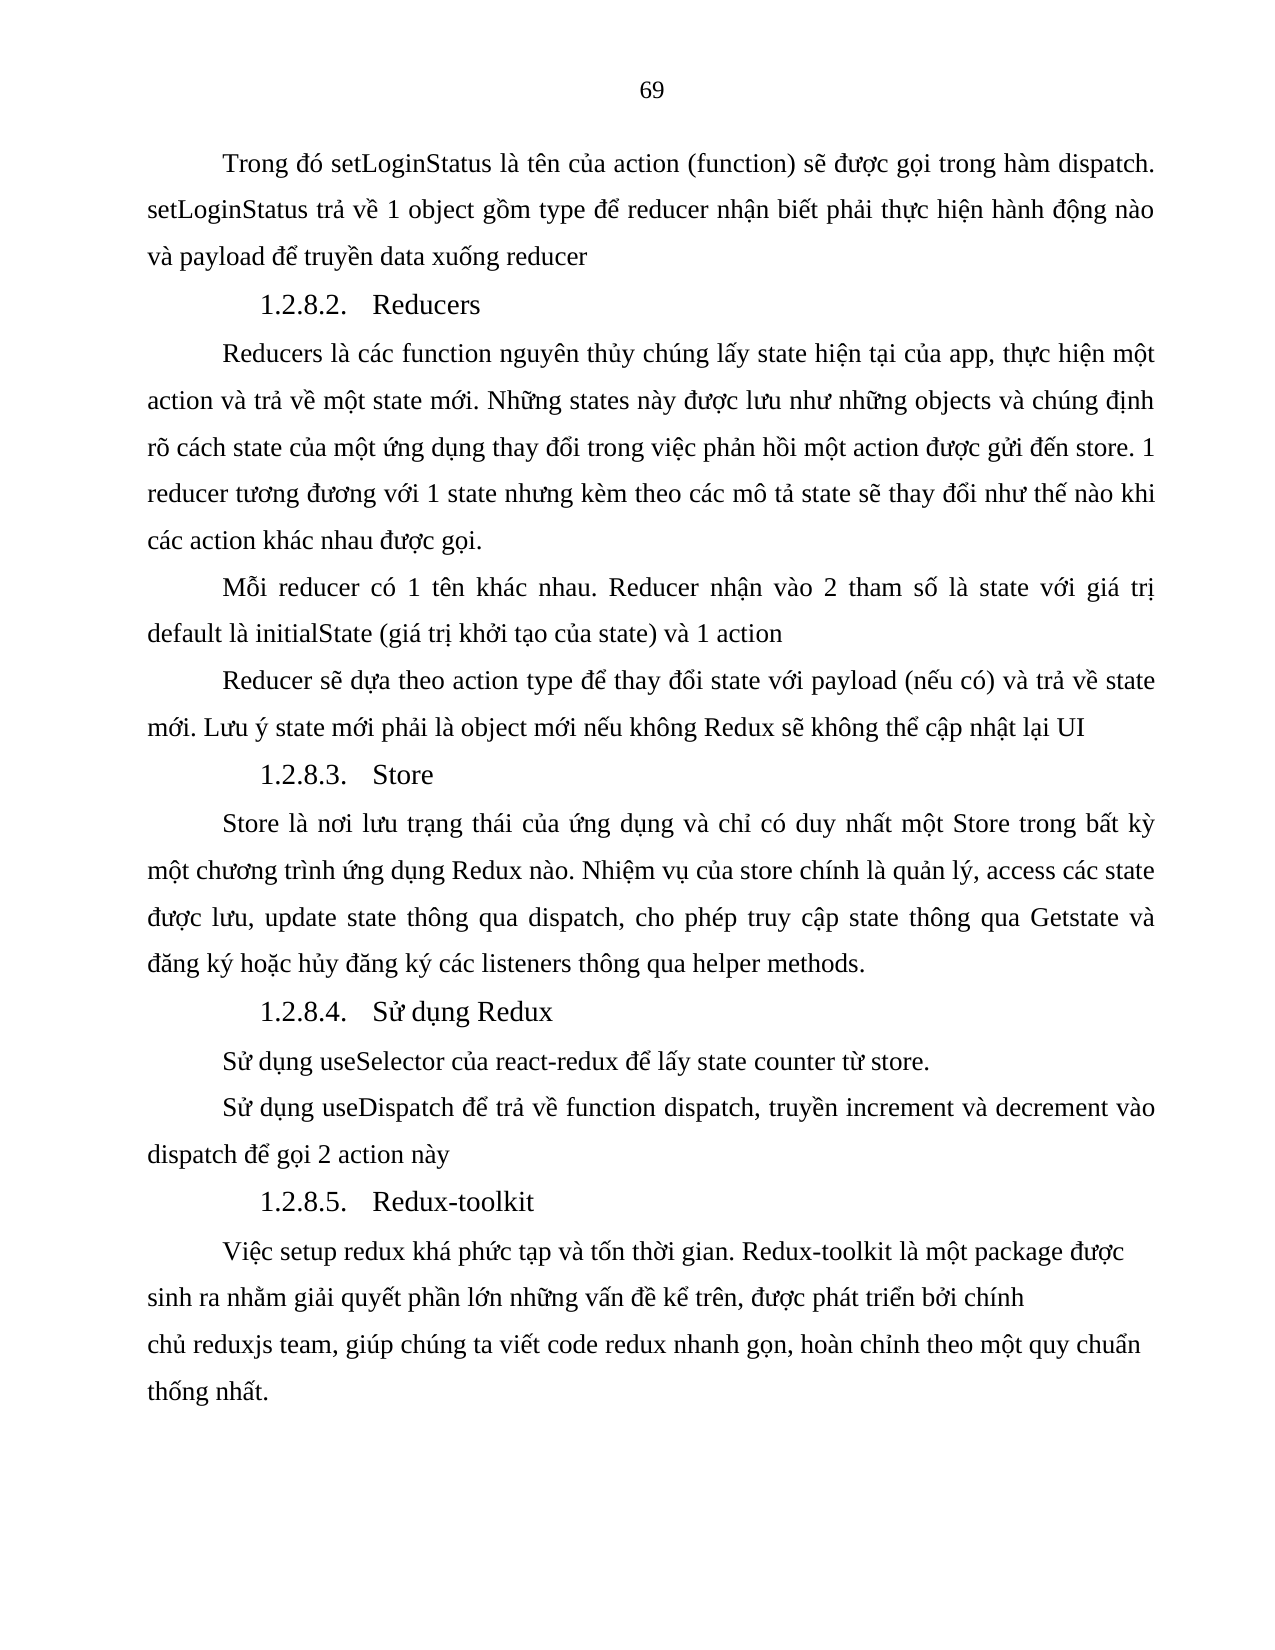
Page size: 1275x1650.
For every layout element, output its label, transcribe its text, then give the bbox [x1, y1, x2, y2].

list Reducers [259, 287, 1156, 321]
text Sử dụng useSelector của react-redux để lấy state counter từ store. [147, 1044, 1156, 1076]
text Store là nơi lưu trạng thái của ứng dụng và chỉ có duy nhất một Store trong bất kỳ một chương trình ứng dụng Redux nào. Nhiệm vụ của store chính là quản lý, access các state được lưu, update state thông qua dispatch, cho phép truy cập state thông qua Getstate và đăng ký hoặc hủy đăng ký các listeners thông qua helper methods. [147, 808, 1156, 979]
list Sử dụng Redux [259, 994, 1156, 1028]
text Reducers là các function nguyên thủy chúng lấy state hiện tại của app, thực hiện một action và trả về một state mới. Những states này được lưu như những objects và chúng định rõ cách state của một ứng dụng thay đổi trong việc phản hồi một action được gửi đến store. 1 reducer tương đương với 1 state nhưng kèm theo các mô tả state sẽ thay đổi như thế nào khi các action khác nhau được gọi. [147, 337, 1156, 555]
text Trong đó setLoginStatus là tên của action (function) sẽ được gọi trong hàm dispatch. setLoginStatus trả về 1 object gồm type để reducer nhận biết phải thực hiện hành động nào và payload để truyền data xuống reducer [147, 147, 1156, 271]
list Redux-toolkit [259, 1184, 1156, 1218]
text Reducer sẽ dựa theo action type để thay đổi state với payload (nếu có) và trả về state mới. Lưu ý state mới phải là object mới nếu không Redux sẽ không thể cập nhật lại UI [147, 664, 1156, 742]
text Sử dụng useDispatch để trả về function dispatch, truyền increment và decrement vào dispatch để gọi 2 action này [147, 1091, 1156, 1169]
text Mỗi reducer có 1 tên khác nhau. Reducer nhận vào 2 tham số là state với giá trị default là initialState (giá trị khởi tạo của state) và 1 action [147, 571, 1156, 648]
list Store [259, 757, 1156, 791]
text Việc setup redux khá phức tạp và tốn thời gian. Redux-toolkit là một package được sinh ra nhằm giải quyết phần lớn những vấn đề kể trên, được phát triển bởi chính chủ reduxjs team, giúp chúng ta viết code redux nhanh gọn, hoàn chỉnh theo một quy chuẩn thống nhất. [147, 1235, 1156, 1406]
